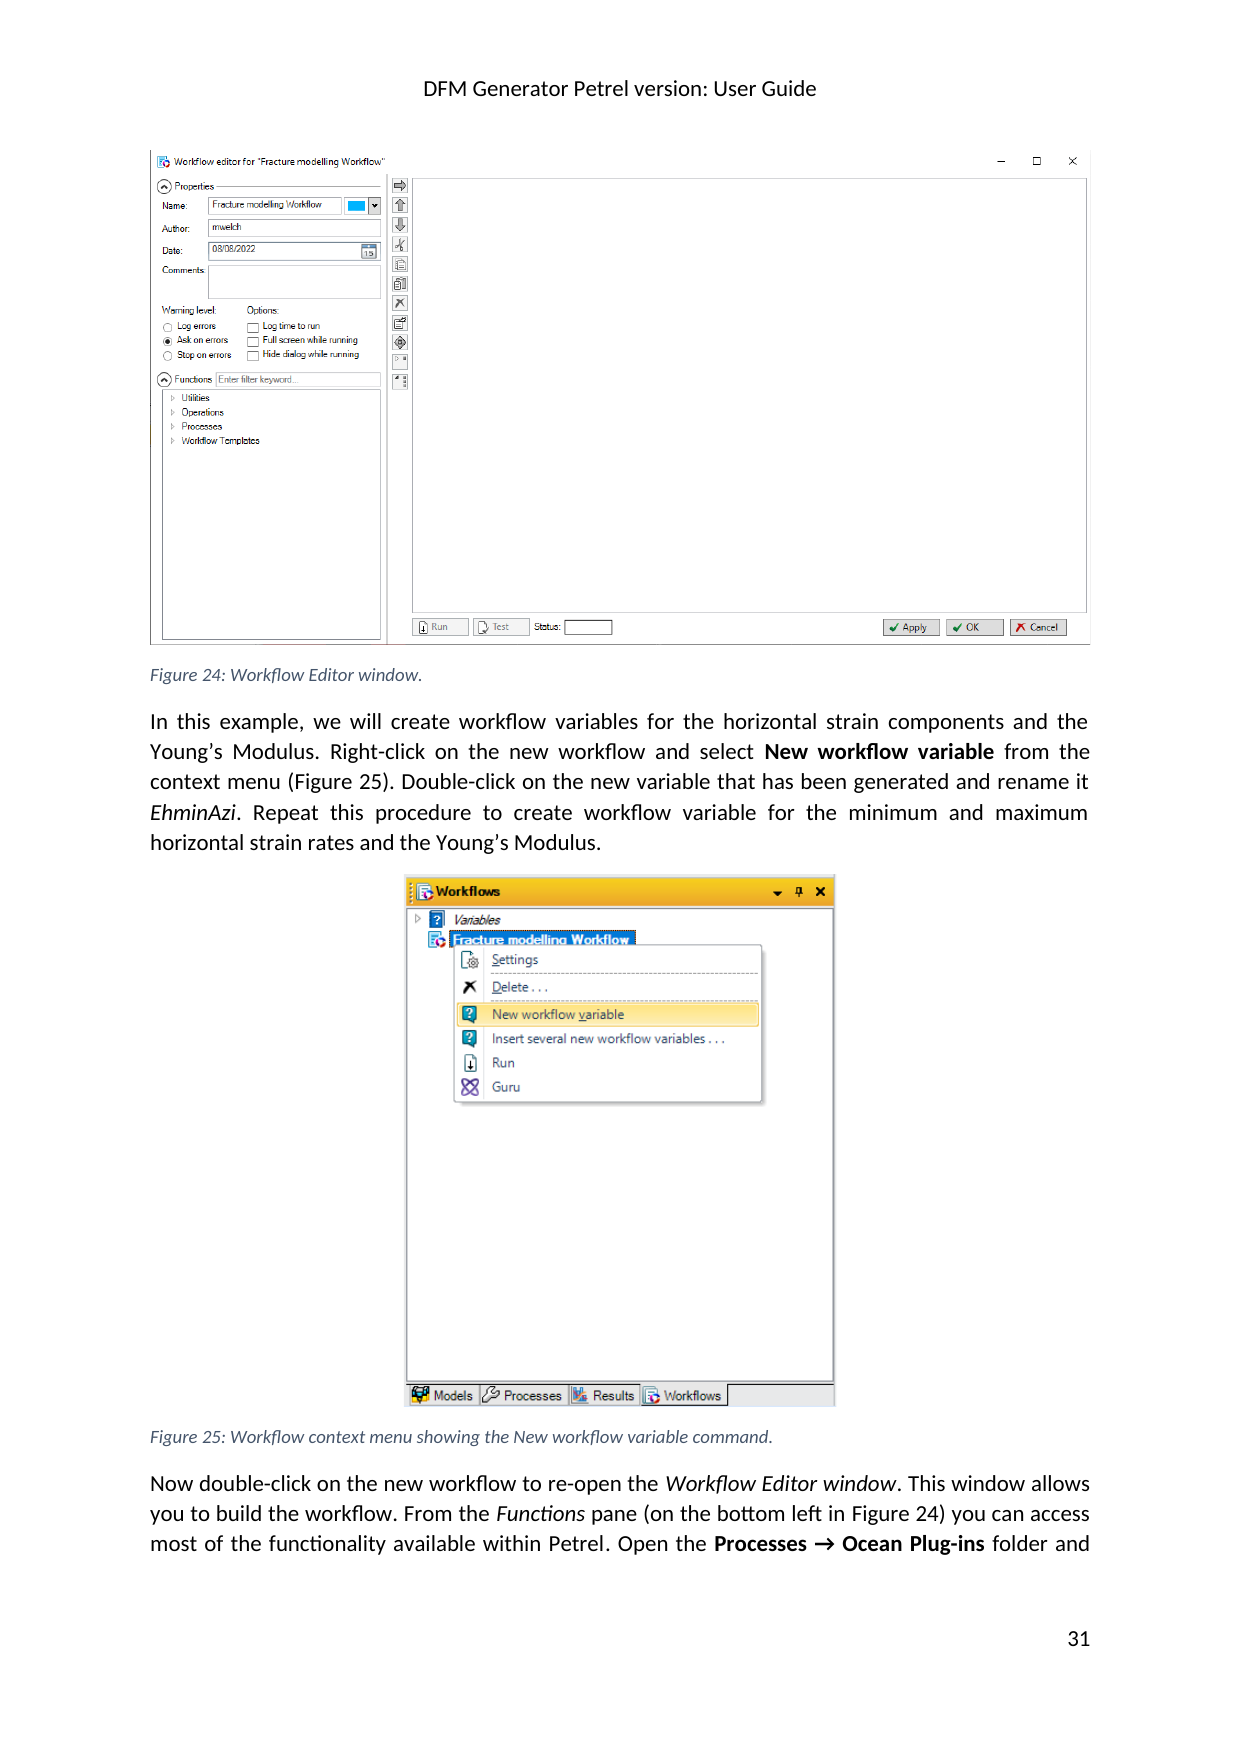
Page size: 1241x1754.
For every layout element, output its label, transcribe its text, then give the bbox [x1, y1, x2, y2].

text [150, 1469, 1090, 1557]
text Figure 25: Workflow context menu showing the New workflow variable command. [150, 1425, 1090, 1448]
text In this example, we will create workflow variables for the horizontal strain components and the Young’s Modulus. Right-click on the new workflow and select New workflow variable from the context menu (Figure 25). Double-click on the new variable that has been generated and rename it EhminAzi. Repeat this procedure to create workflow variable for the minimum and maximum horizontal strain rates and the Young’s Modulus. [150, 707, 1090, 856]
picture [403, 874, 837, 1407]
text Figure 24: Workflow Editor window. [150, 663, 1090, 686]
picture [150, 150, 1091, 645]
